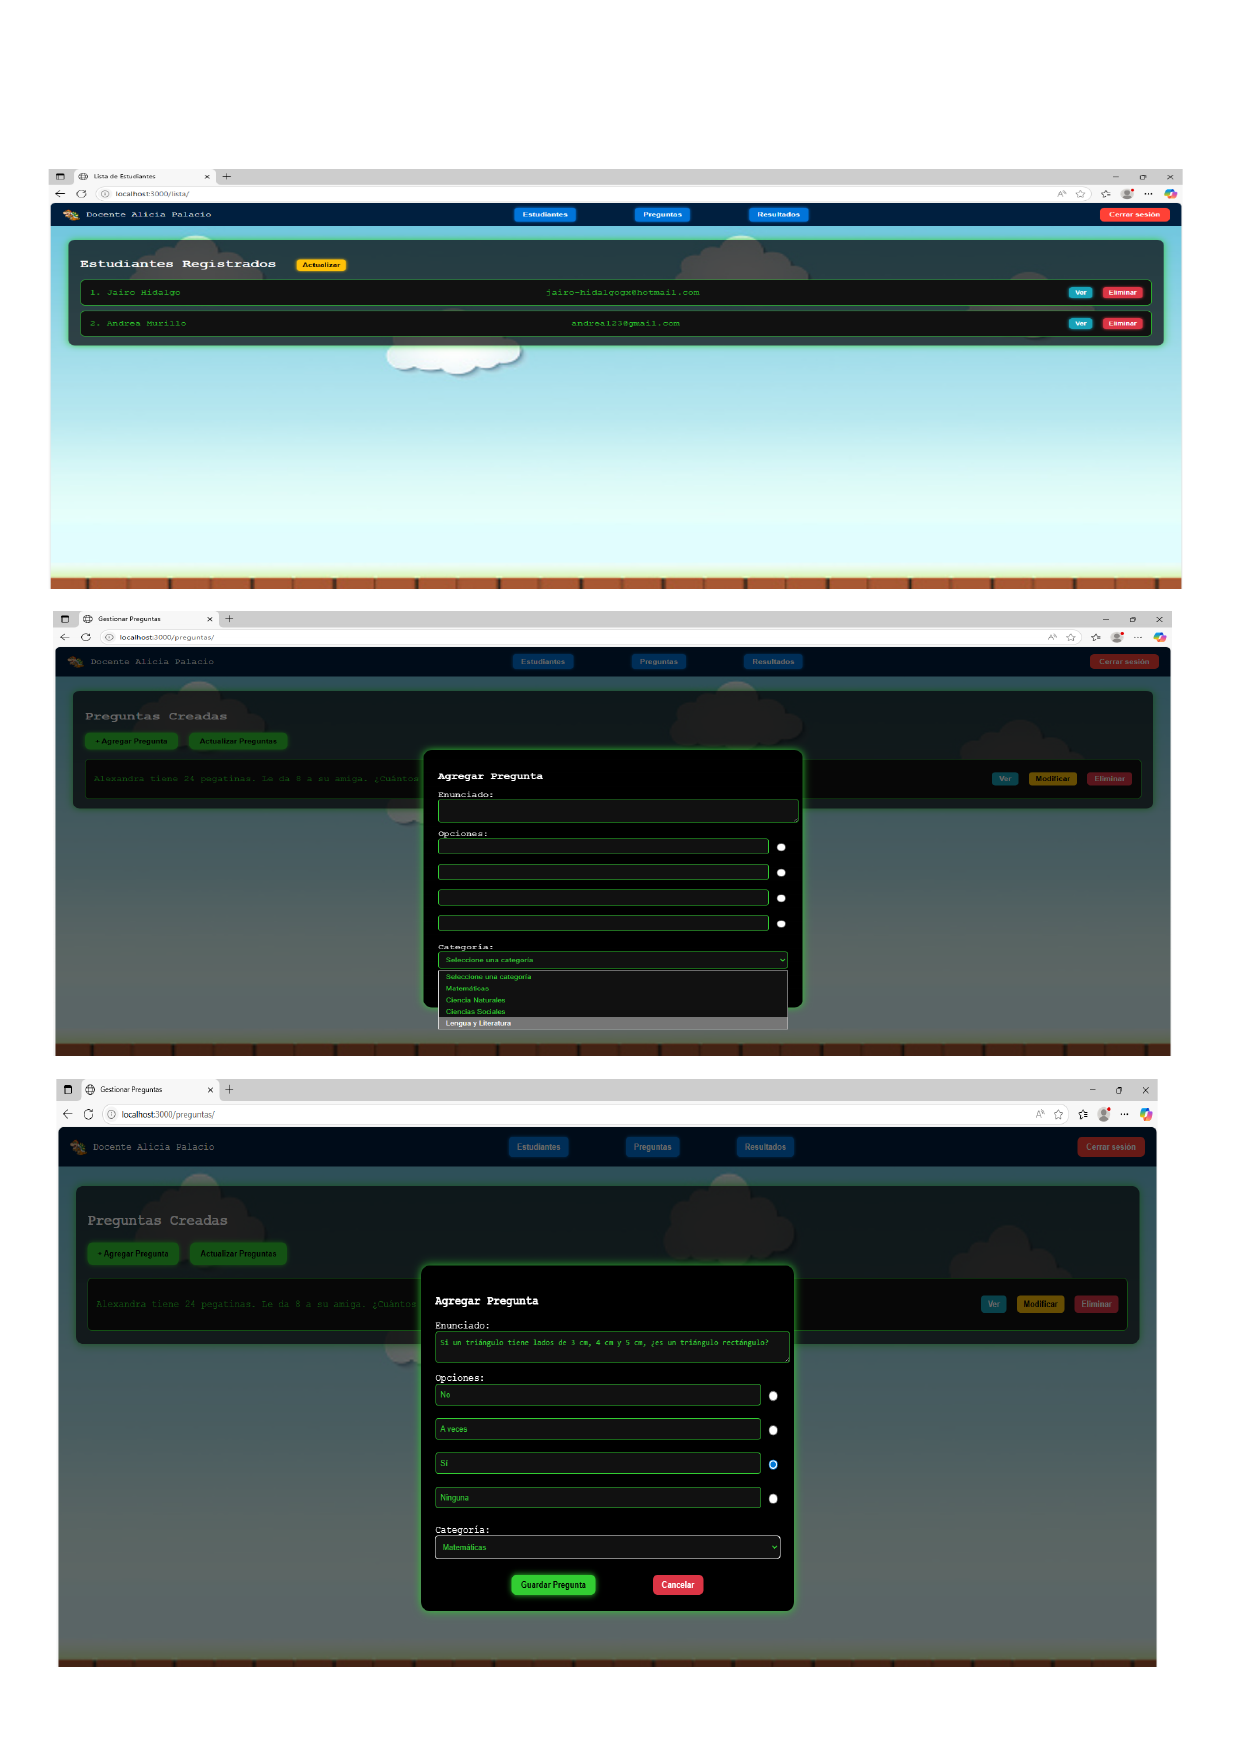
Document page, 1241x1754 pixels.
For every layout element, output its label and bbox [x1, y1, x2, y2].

picture [48, 169, 1183, 589]
